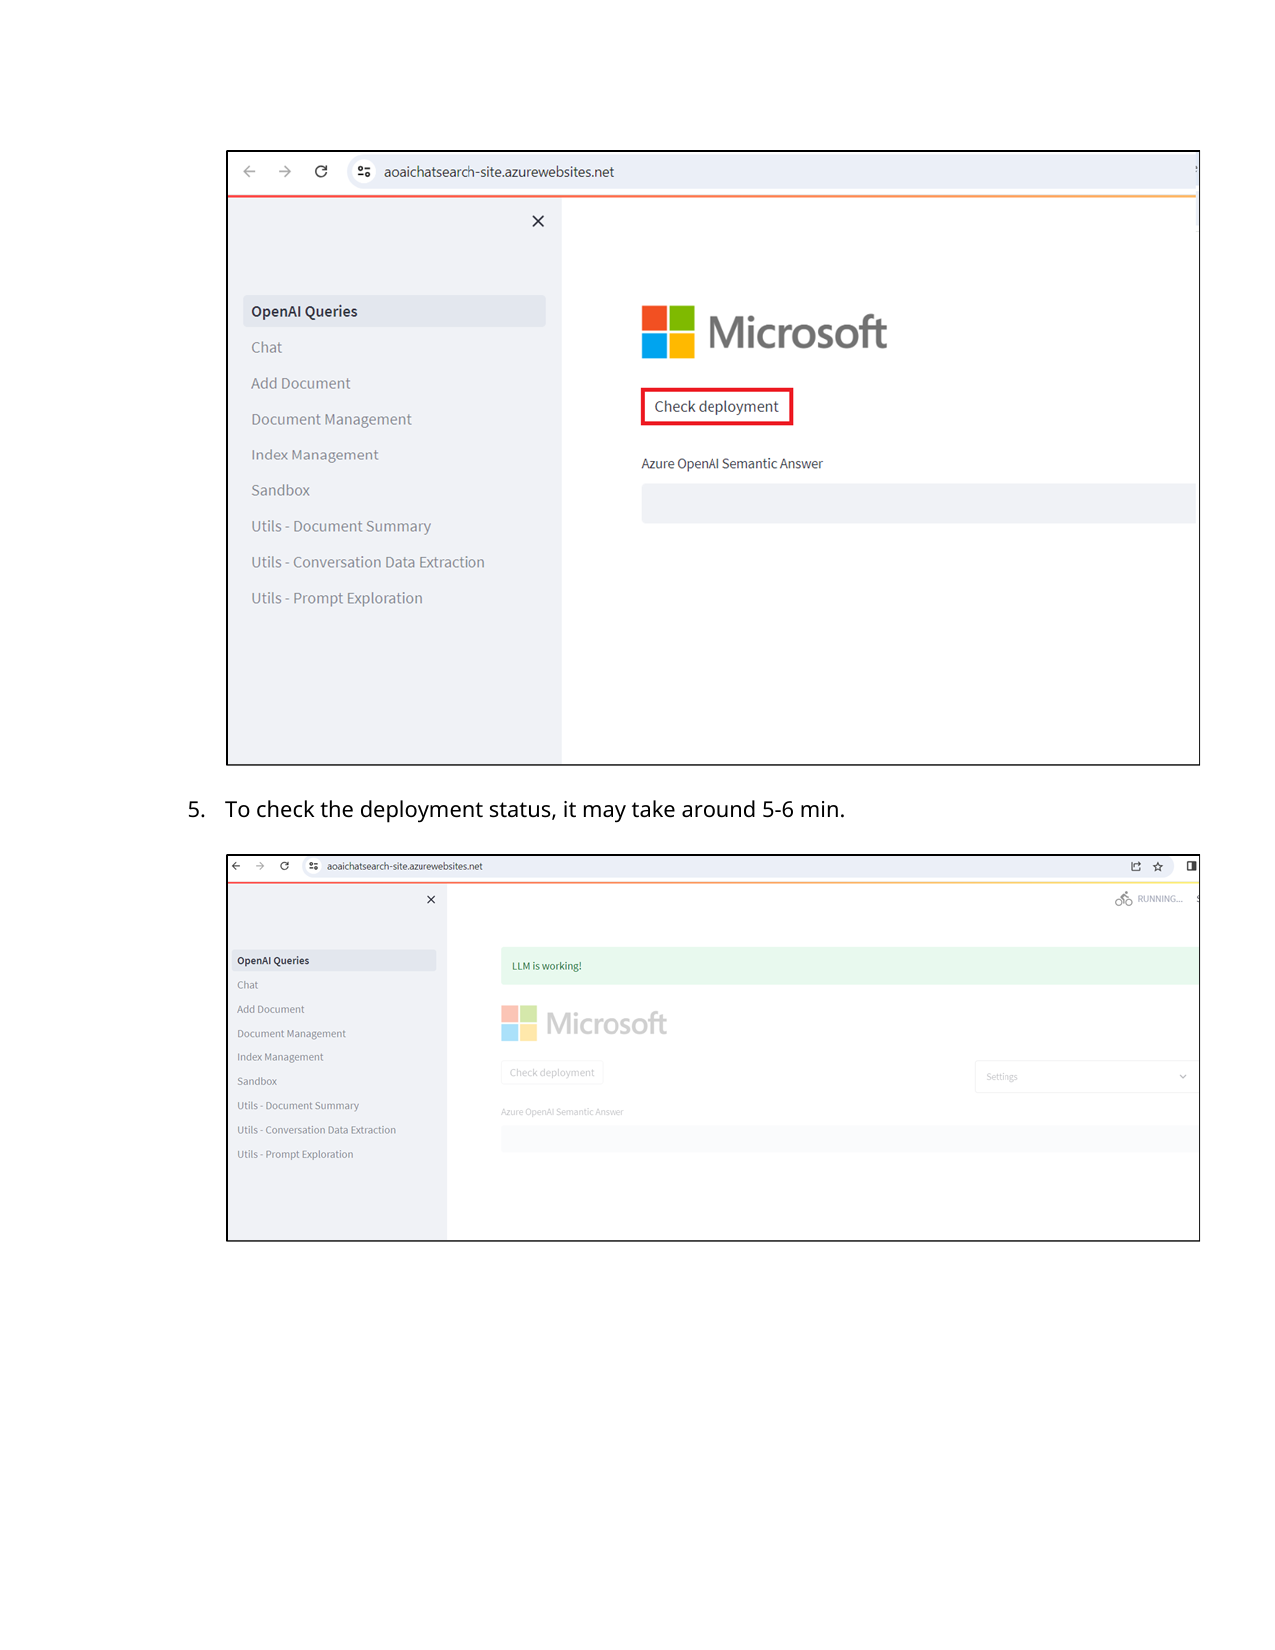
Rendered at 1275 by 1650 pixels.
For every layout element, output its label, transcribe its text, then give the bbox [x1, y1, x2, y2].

picture [225, 150, 1200, 766]
picture [225, 853, 1200, 1242]
list To check the deployment status, it may take around 5-6 min. [187, 794, 1125, 824]
